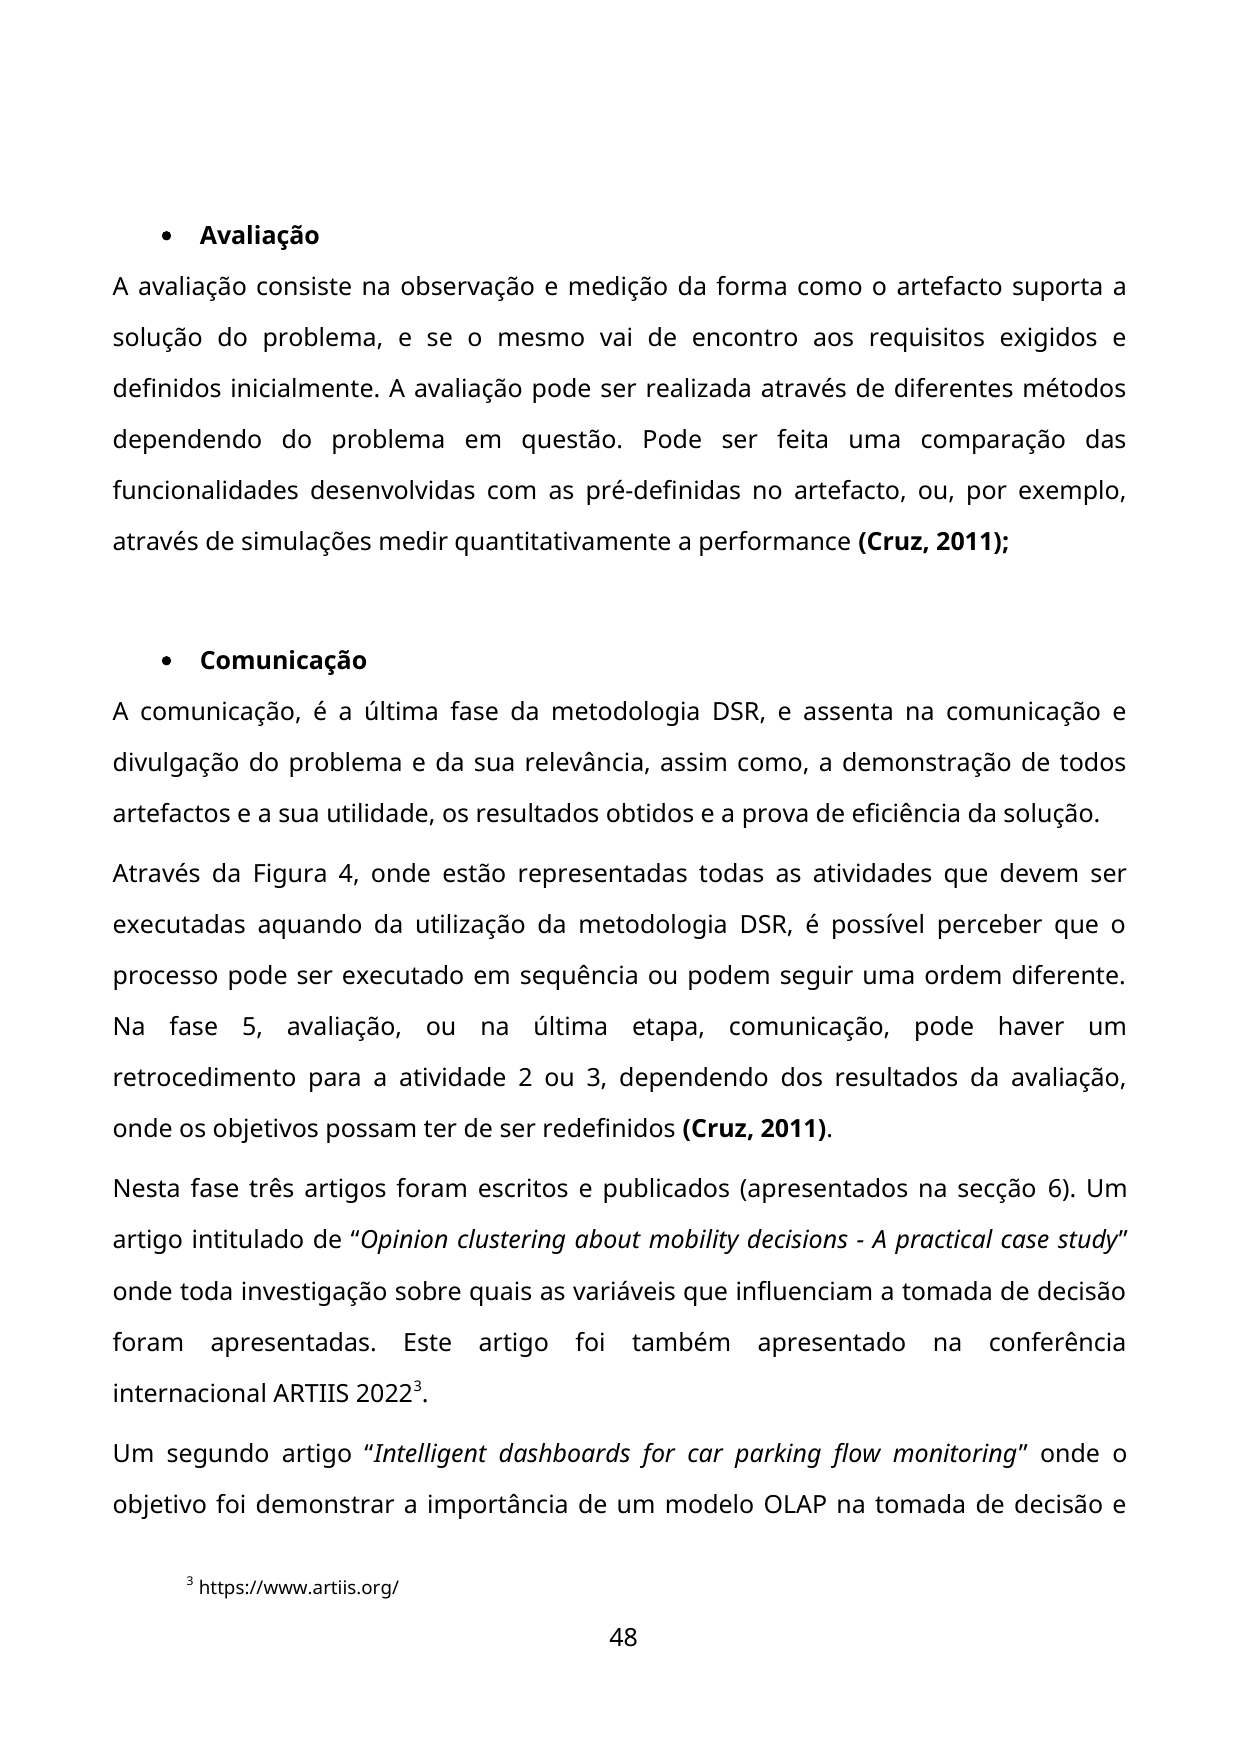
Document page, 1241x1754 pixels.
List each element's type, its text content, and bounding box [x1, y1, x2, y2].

text A avaliação consiste na observação e medição da forma como o artefacto suporta a solução do problema, e se o mesmo vai de encontro aos requisitos exigidos e definidos inicialmente. A avaliação pode ser realizada através de diferentes métodos dependendo do problema em questão. Pode ser feita uma comparação das funcionalidades desenvolvidas com as pré-definidas no artefacto, ou, por exemplo, através de simulações medir quantitativamente a performance (Cruz, 2011); [112, 269, 1128, 558]
text Através da Figura 4, onde estão representadas todas as atividades que devem ser executadas aquando da utilização da metodologia DSR, é possível perceber que o processo pode ser executado em sequência ou podem seguir uma ordem diferente. Na fase 5, avaliação, ou na última etapa, comunicação, pode haver um retrocedimento para a atividade 2 ou 3, dependendo dos resultados da avaliação, onde os objetivos possam ter de ser redefinidos (Cruz, 2011). [112, 856, 1128, 1145]
list Avaliação [162, 218, 1128, 252]
text A comunicação, é a última fase da metodologia DSR, e assenta na comunicação e divulgação do problema e da sua relevância, assim como, a demonstração de todos artefactos e a sua utilidade, os resultados obtidos e a prova de eficiência da solução. [112, 694, 1128, 830]
list Comunicação [162, 643, 1128, 677]
text Nesta fase três artigos foram escritos e publicados (apresentados na secção 6). Um artigo intitulado de “Opinion clustering about mobility decisions - A practical case study” onde toda investigação sobre quais as variáveis que influenciam a tomada de decisão foram apresentadas. Este artigo foi também apresentado na conferência internacional ARTIIS 2022. [112, 1171, 1128, 1409]
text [112, 1435, 1128, 1520]
